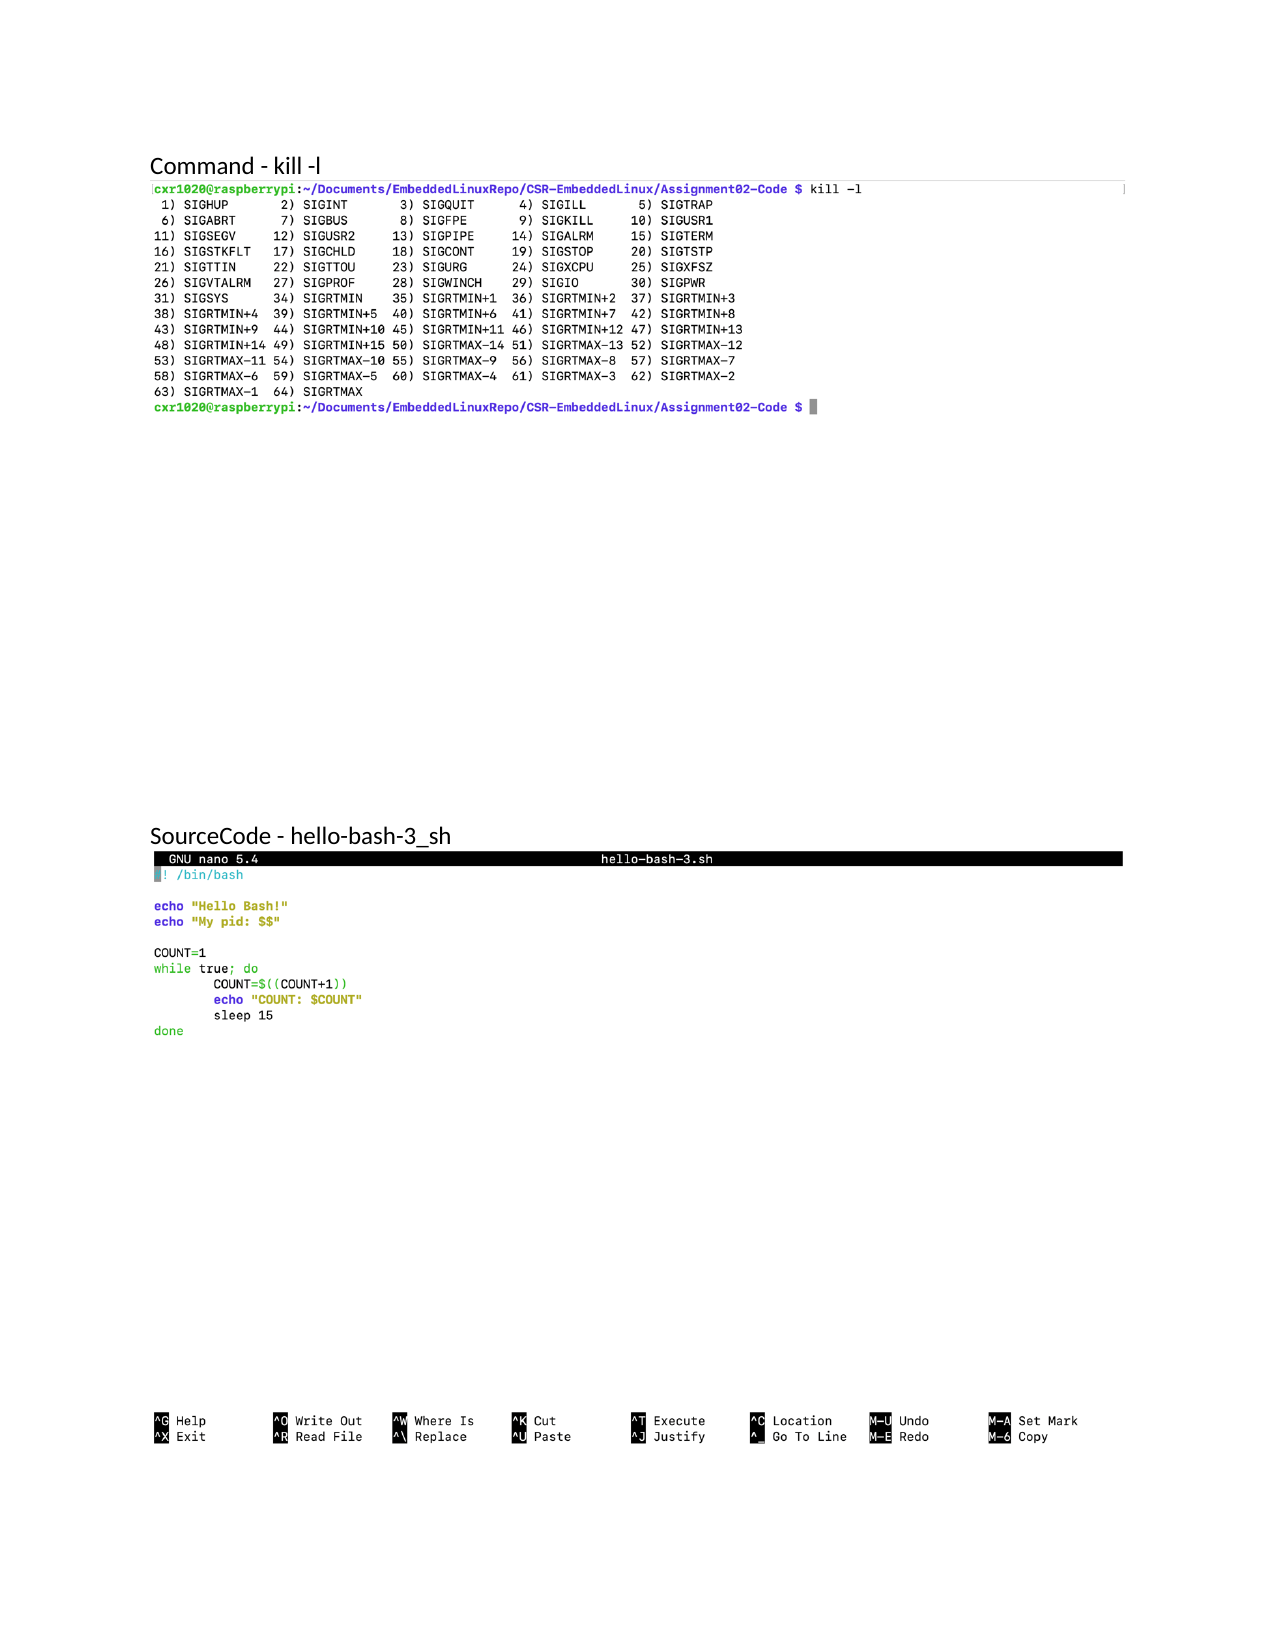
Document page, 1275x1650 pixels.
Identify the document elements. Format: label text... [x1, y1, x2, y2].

text Command - kill -l [150, 150, 1125, 180]
picture [150, 851, 1125, 1461]
text SourceCode - hello-bash-3_sh [150, 820, 1125, 851]
picture [150, 180, 1125, 790]
